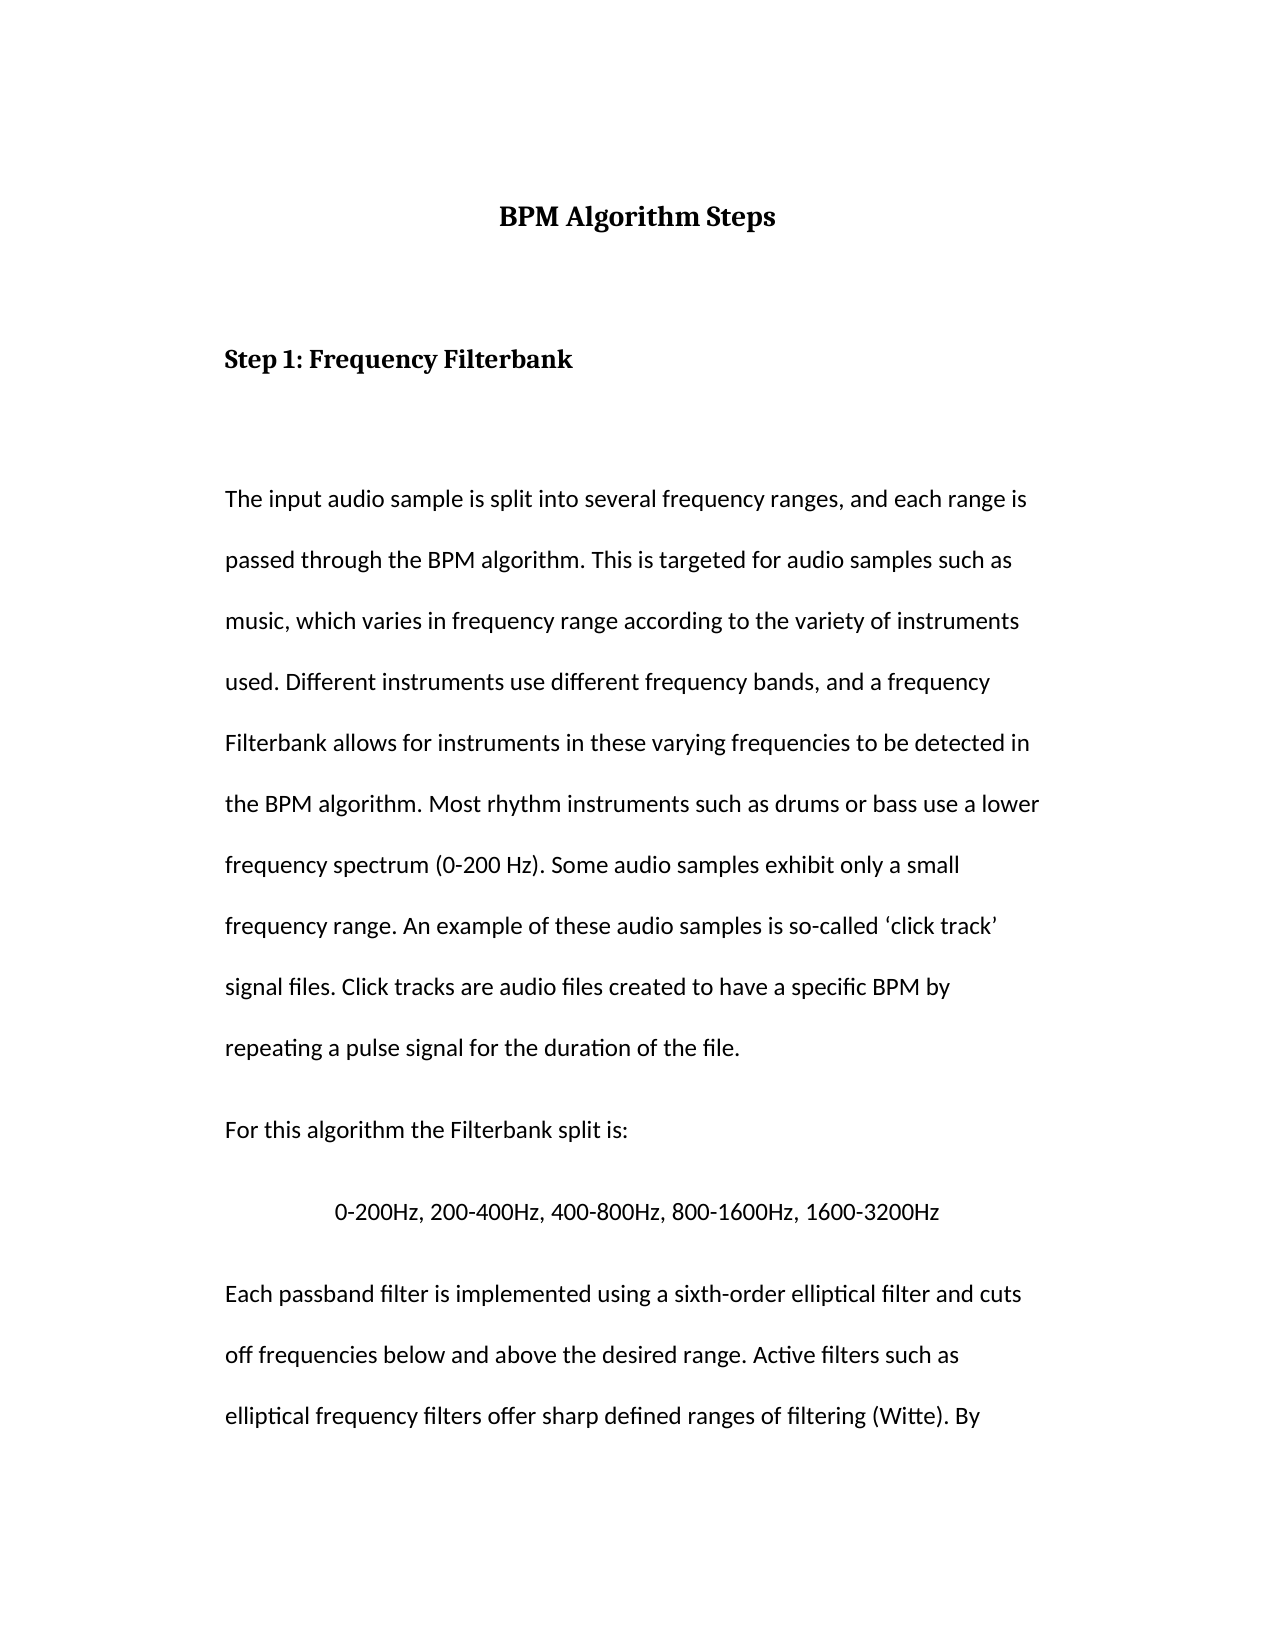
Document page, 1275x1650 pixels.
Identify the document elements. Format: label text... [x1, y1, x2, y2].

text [225, 1278, 1050, 1431]
text For this algorithm the Filterbank split is: [225, 1114, 1050, 1145]
text 0-200Hz, 200-400Hz, 400-800Hz, 800-1600Hz, 1600-3200Hz [225, 1196, 1050, 1227]
text The input audio sample is split into several frequency ranges, and each range is passed through the BPM algorithm. This is targeted for audio samples such as music, which varies in frequency range according to the variety of instruments used. Different instruments use different frequency bands, and a frequency Filterbank allows for instruments in these varying frequencies to be detected in the BPM algorithm. Most rhythm instruments such as drums or bass use a lower frequency spectrum (0-200 Hz). Some audio samples exhibit only a small frequency range. An example of these audio samples is so-called ‘click track’ signal files. Click tracks are audio files created to have a specific BPM by repeating a pulse signal for the duration of the file. [225, 483, 1050, 1063]
subtitle Step 1: Frequency Filterbank [225, 344, 1050, 375]
subtitle BPM Algorithm Steps [225, 200, 1050, 233]
